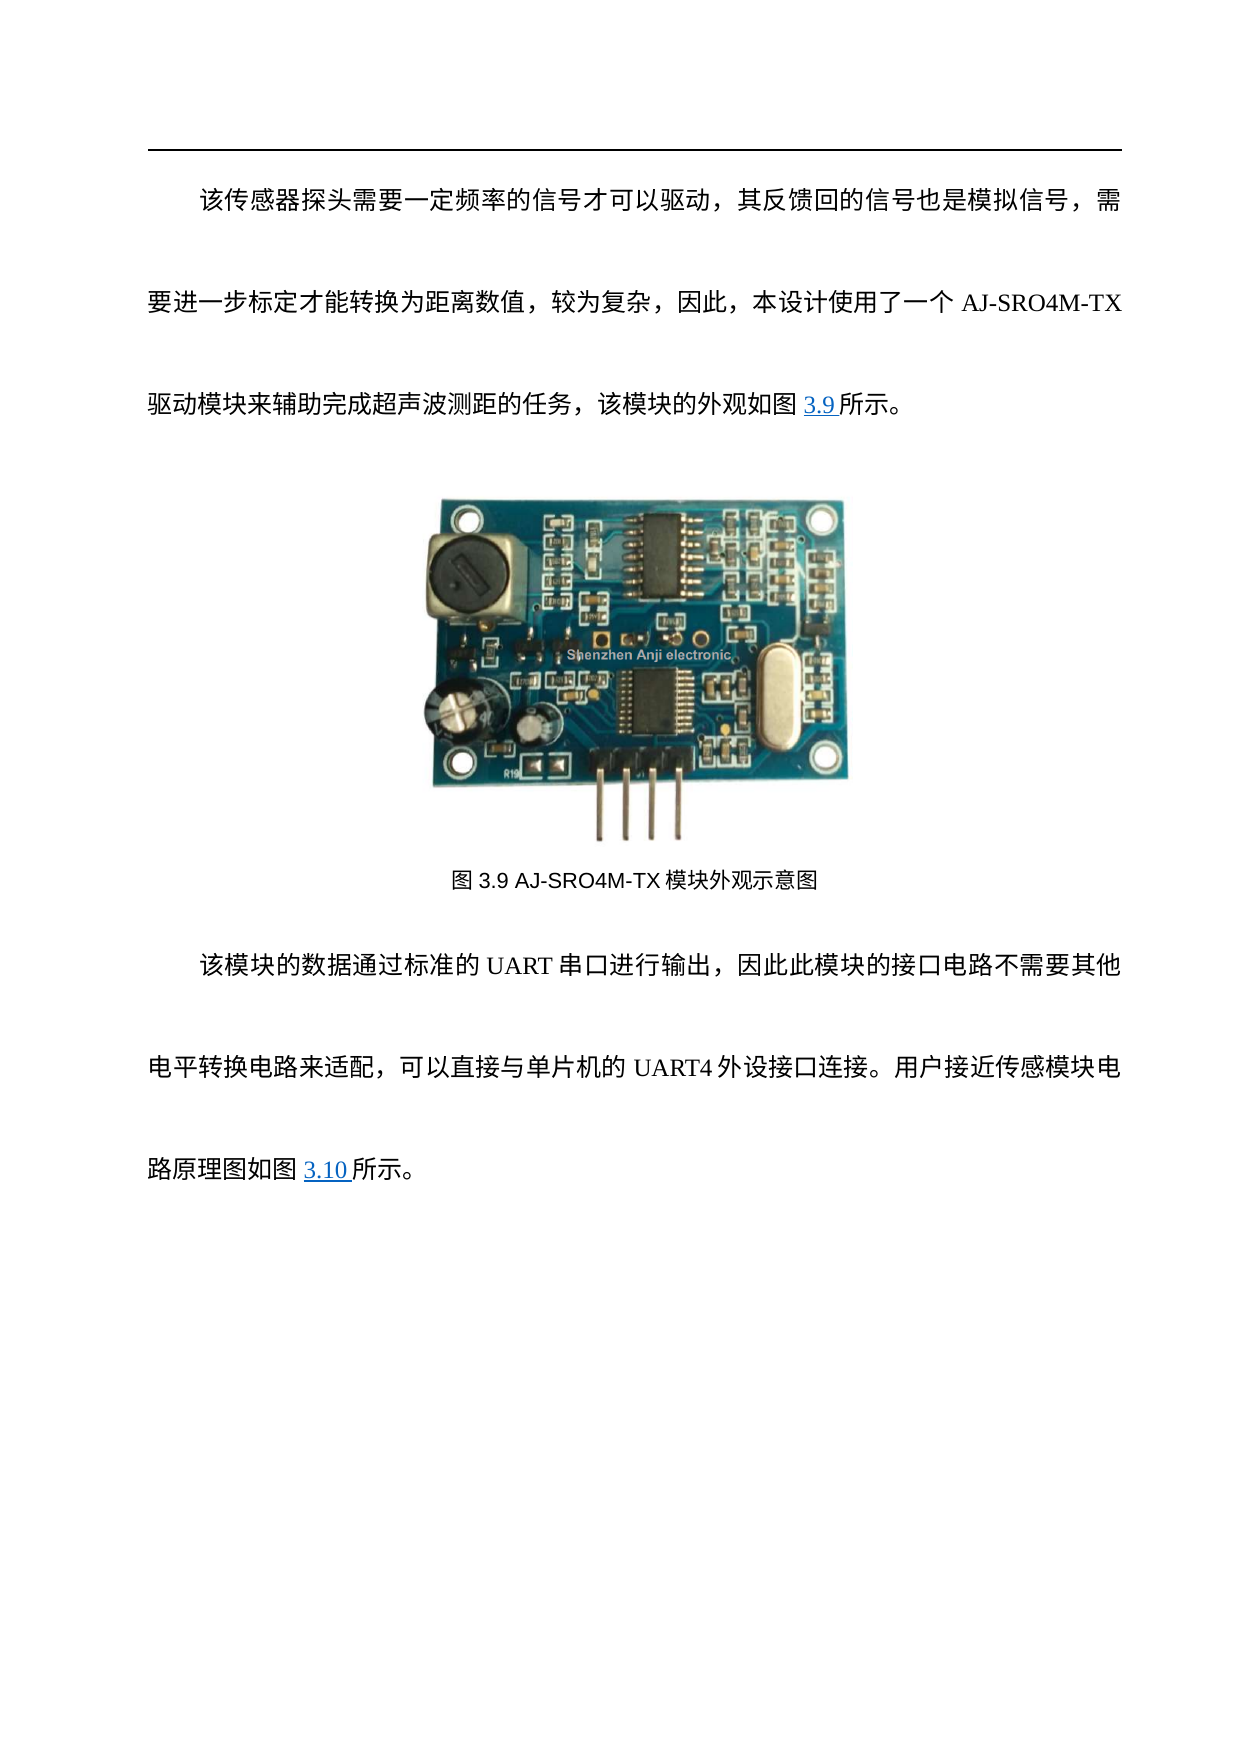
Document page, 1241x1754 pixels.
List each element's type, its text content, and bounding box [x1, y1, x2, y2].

text 图 3.9 AJ-SRO4M-TX模块外观示意图 [148, 862, 1122, 896]
text 该传感器探头需要一定频率的信号才可以驱动，其反馈回的信号也是模拟信号，需要进一步标定才能转换为距离数值，较为复杂，因此，本设计使用了一个AJ-SRO4M-TX驱动模块来辅助完成超声波测距的任务，该模块的外观如图 3.9所示。 [148, 165, 1122, 436]
picture [398, 489, 872, 862]
text 该模块的数据通过标准的UART串口进行输出，因此此模块的接口电路不需要其他电平转换电路来适配，可以直接与单片机的UART4外设接口连接。用户接近传感模块电路原理图如图 3.10所示。 [148, 930, 1122, 1202]
